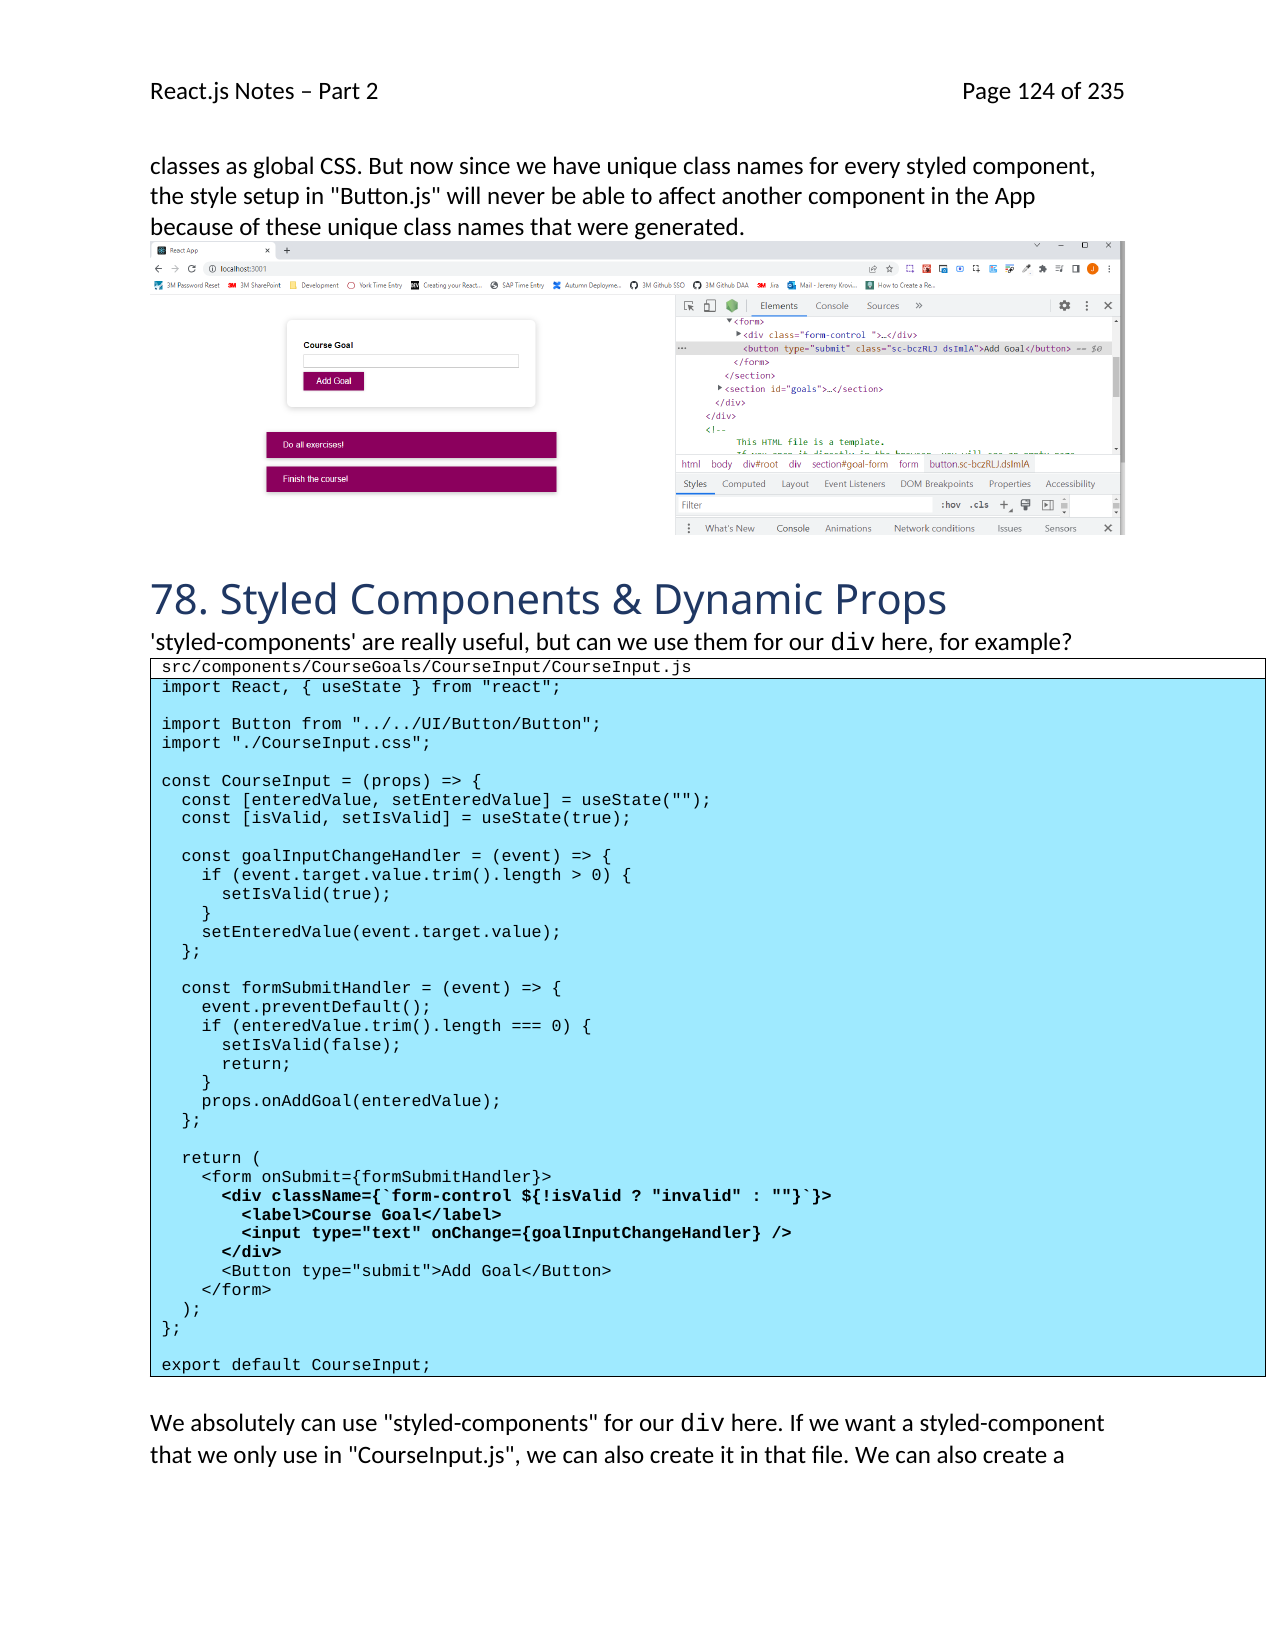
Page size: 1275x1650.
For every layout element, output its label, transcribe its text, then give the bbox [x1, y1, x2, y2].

picture [150, 241, 1125, 535]
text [150, 1407, 1125, 1469]
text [150, 150, 1125, 241]
subtitle 78. Styled Components & Dynamic Props [150, 570, 1125, 626]
text 'styled-components' are really useful, but can we use them for our div here, for example? [150, 626, 1125, 658]
table_header src/components/CourseGoals/CourseInput/CourseInput.js [151, 659, 1265, 678]
